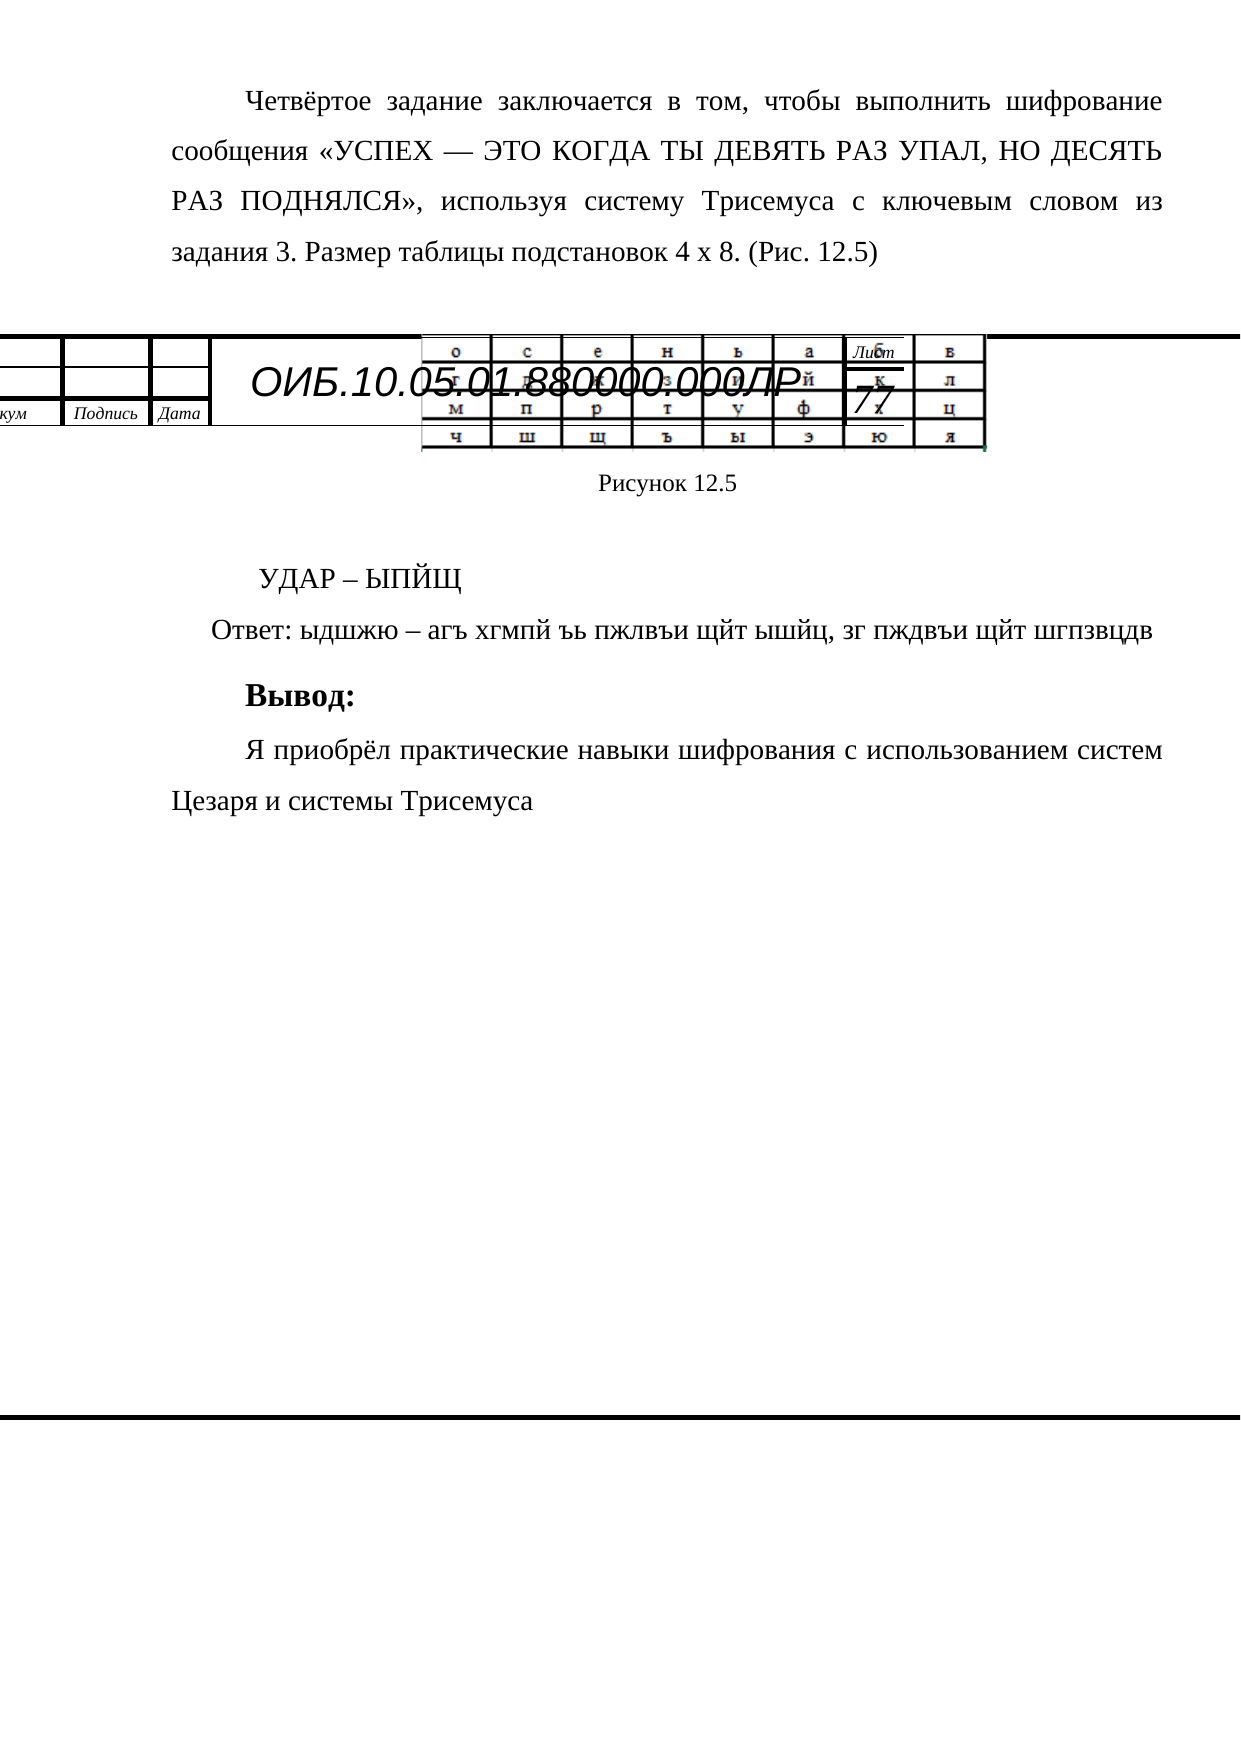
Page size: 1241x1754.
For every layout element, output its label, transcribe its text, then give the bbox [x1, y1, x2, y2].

text УДАР – ЫПЙЩ [171, 562, 1163, 595]
subtitle Вывод: [171, 675, 1163, 713]
text Четвёртое задание заключается в том, чтобы выполнить шифрование сообщения «УСПЕХ — ЭТО КОГДА ТЫ ДЕВЯТЬ РАЗ УПАЛ, НО ДЕСЯТЬ РАЗ ПОДНЯЛСЯ», используя систему Трисемуса с ключевым словом из задания 3. Размер таблицы подстановок 4 х 8. (Рис. 12.5) [171, 83, 1163, 267]
text Я приобрёл практические навыки шифрования с использованием систем Цезаря и системы Трисемуса [171, 732, 1163, 816]
picture [421, 370, 427, 392]
picture [421, 338, 842, 425]
picture [421, 334, 988, 452]
text Ответ: ыдшжю – агъ хгмпй ъь пжлвъи щйт ышйц, зг пждвъи щйт шгпзвцдв [171, 612, 1163, 646]
subtitle Рисунок 12.5 [171, 468, 1163, 497]
